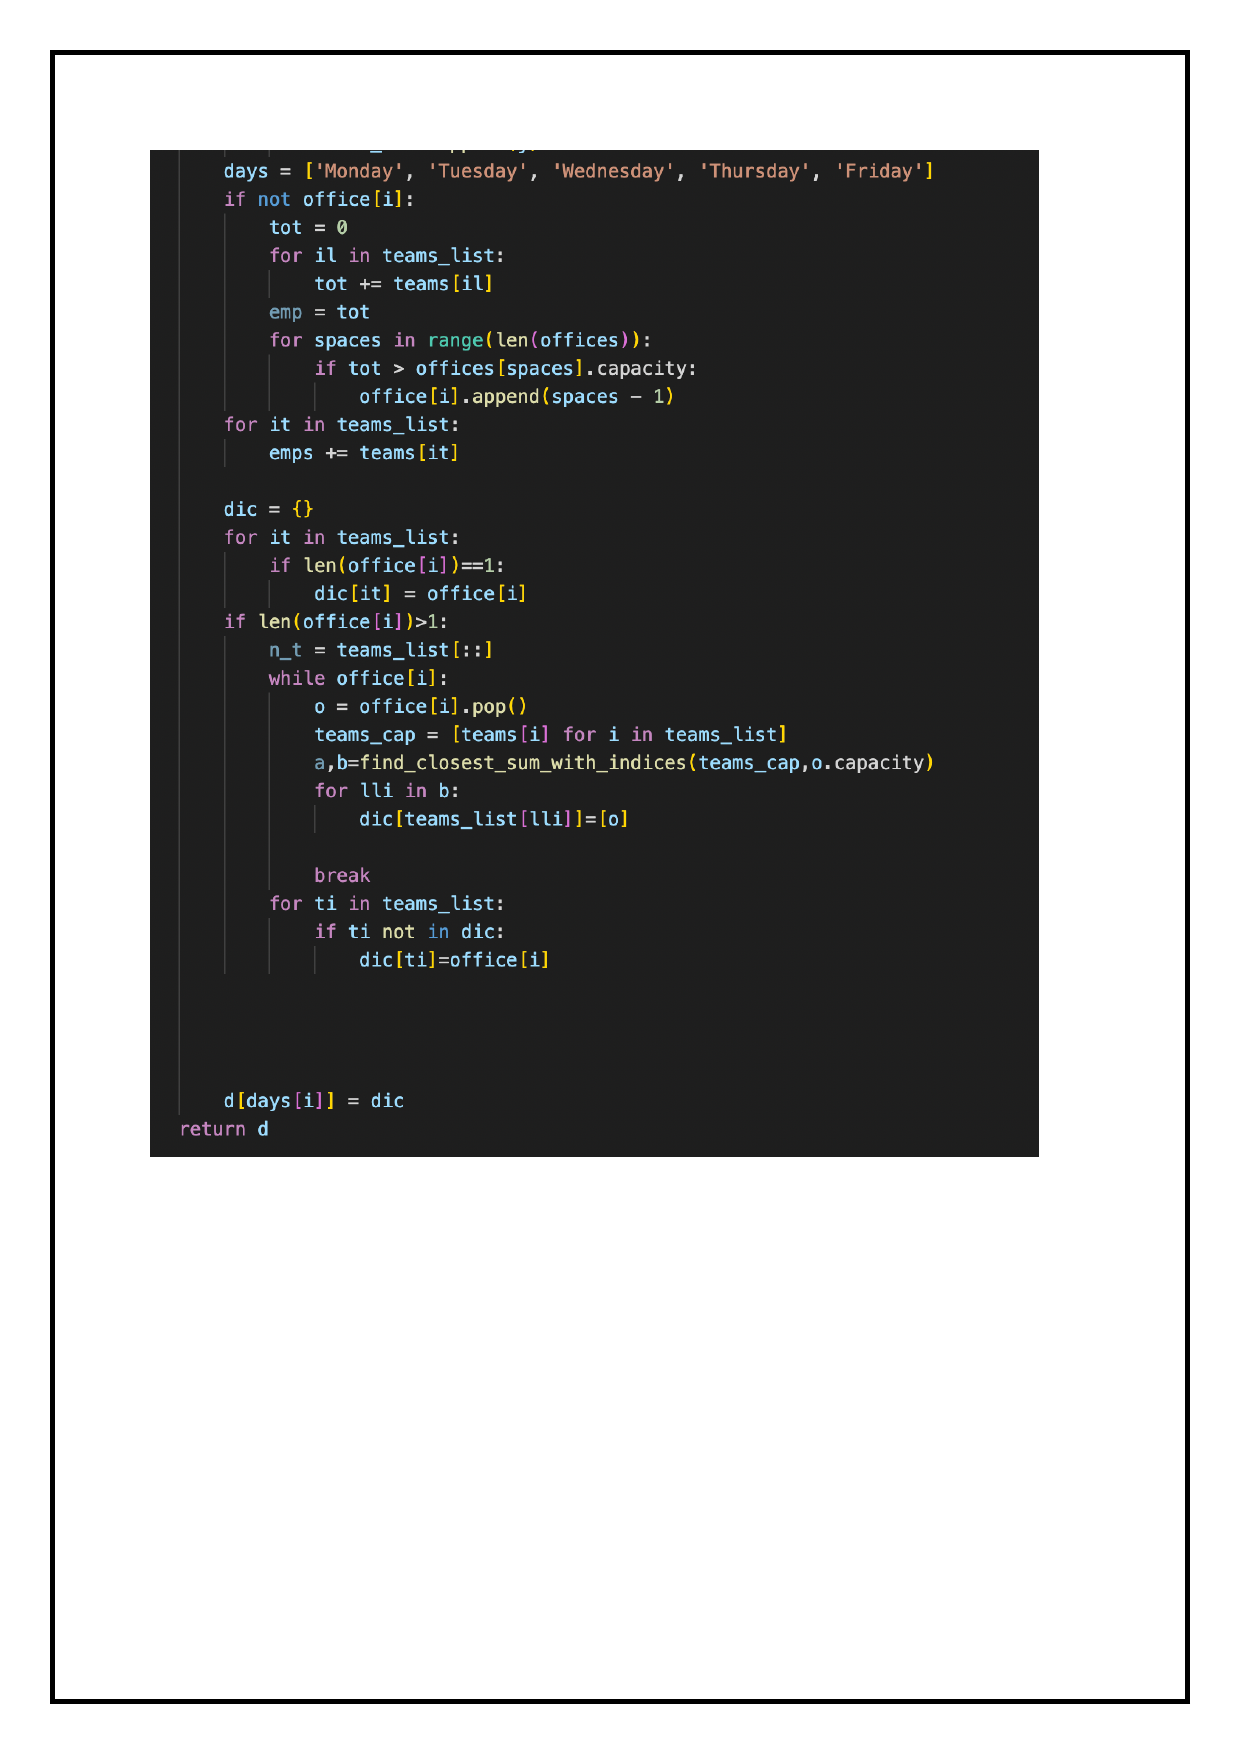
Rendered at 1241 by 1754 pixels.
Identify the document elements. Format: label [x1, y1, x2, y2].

picture [150, 150, 1039, 1157]
